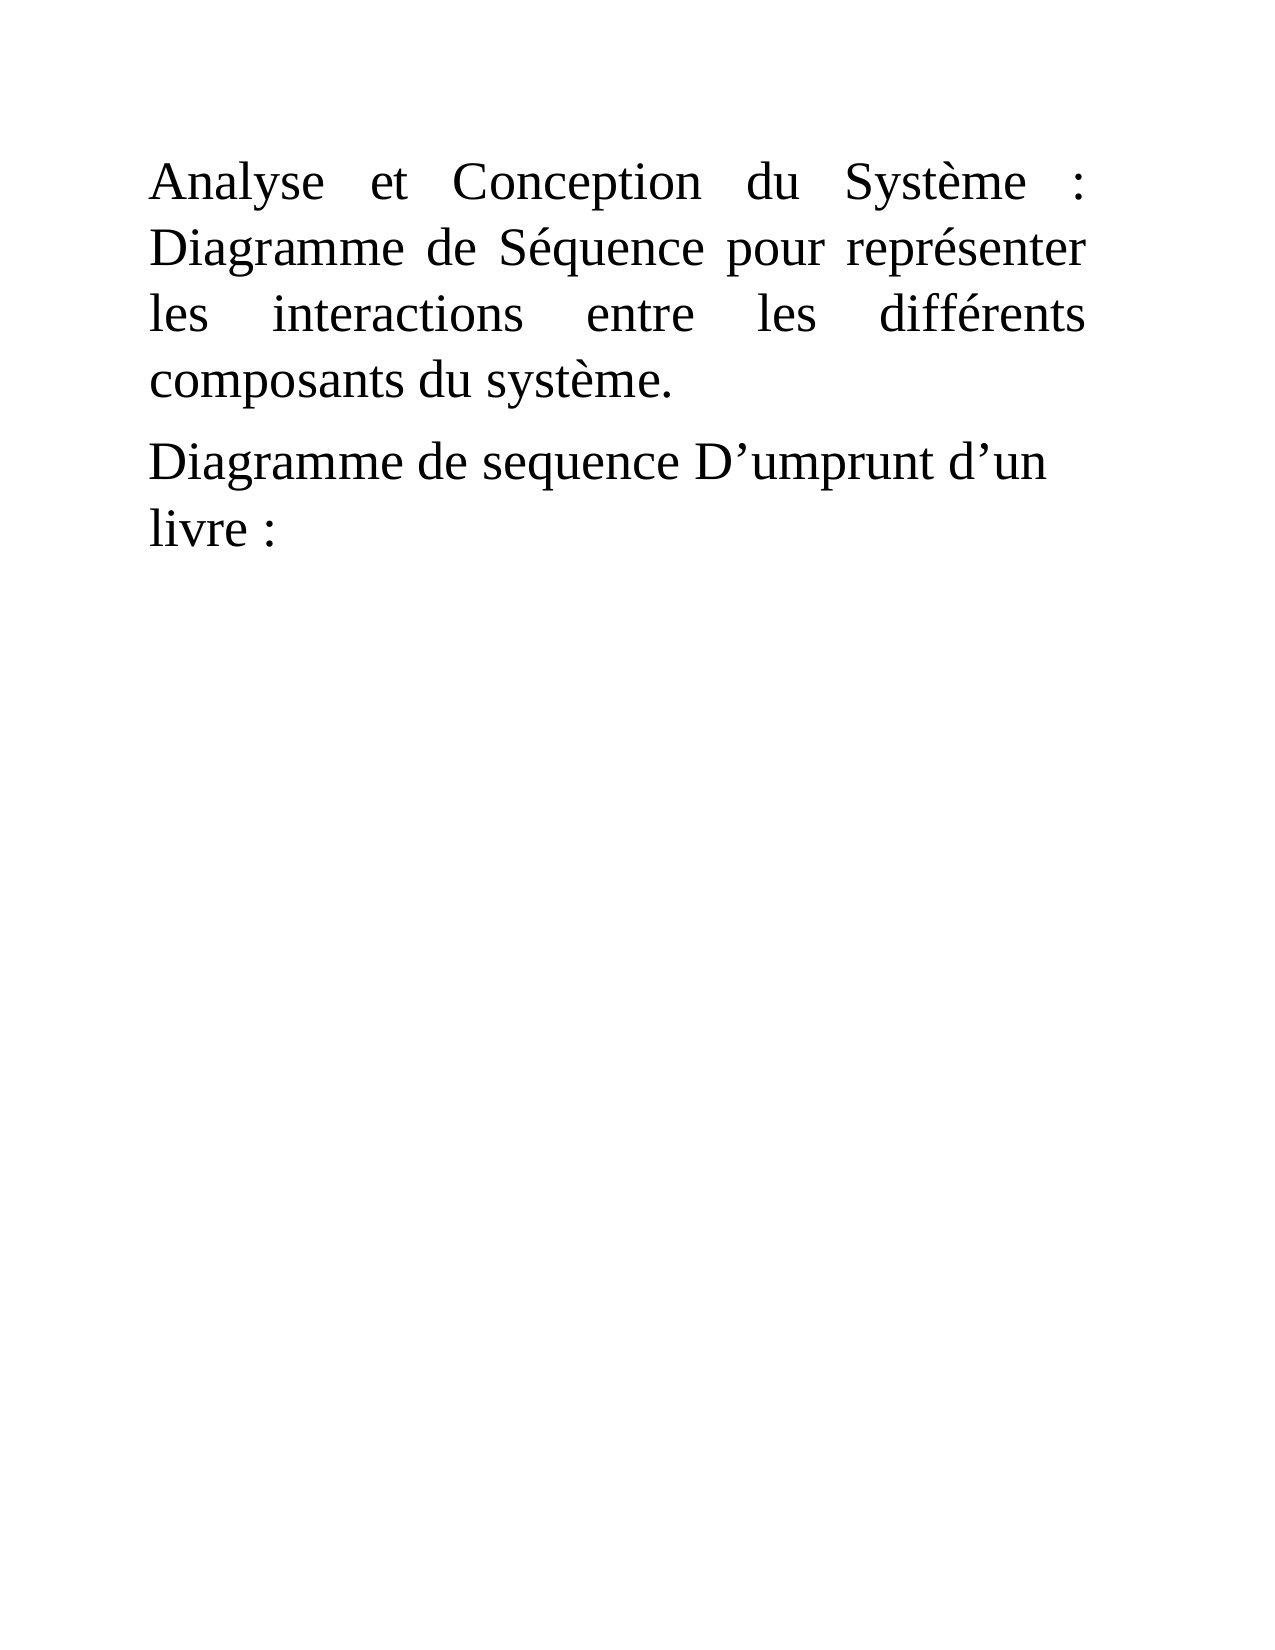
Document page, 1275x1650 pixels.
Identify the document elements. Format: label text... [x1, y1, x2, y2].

text Analyse et Conception du Système : Diagramme de Séquence pour représenter les interactions entre les différents composants du système. [148, 149, 1087, 409]
text Diagramme de sequence D’umprunt d’un livre : [148, 429, 1124, 558]
